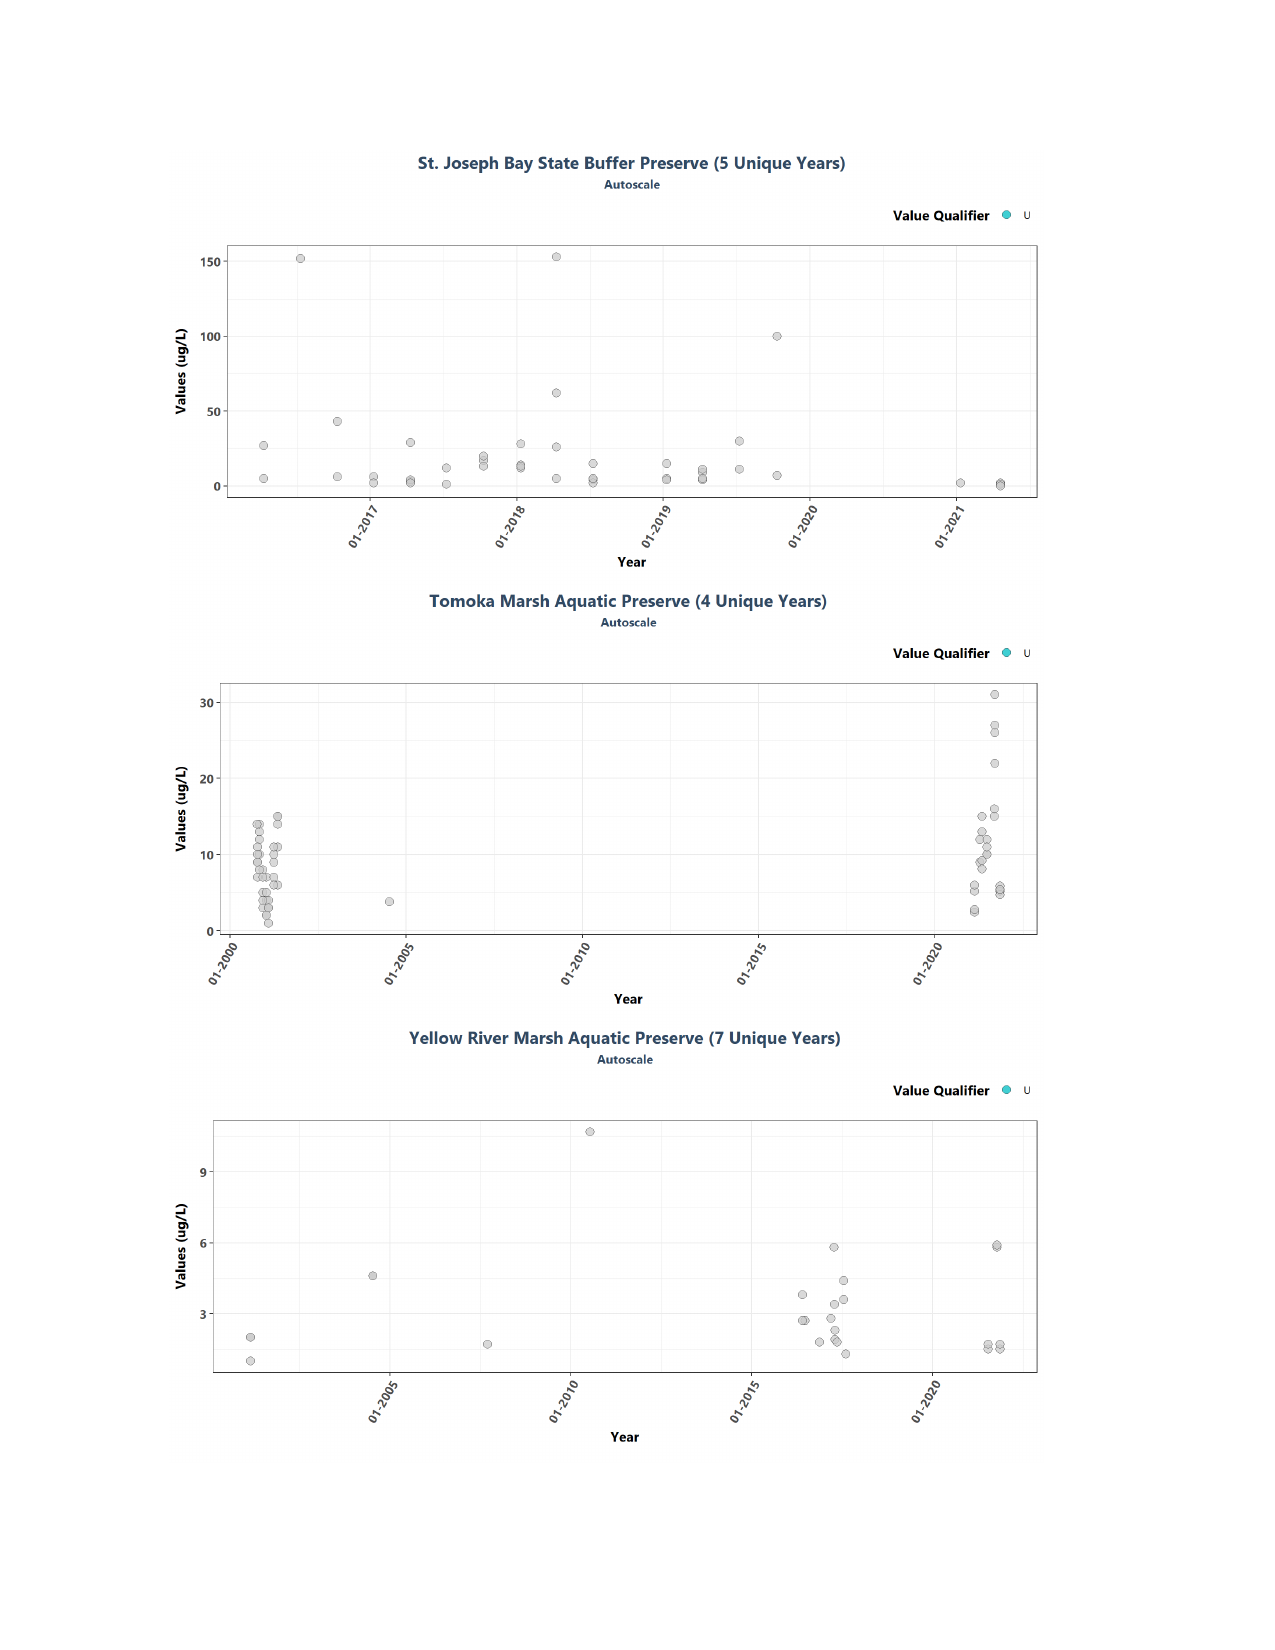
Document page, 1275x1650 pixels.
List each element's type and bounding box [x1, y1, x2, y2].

picture [168, 150, 1044, 1463]
